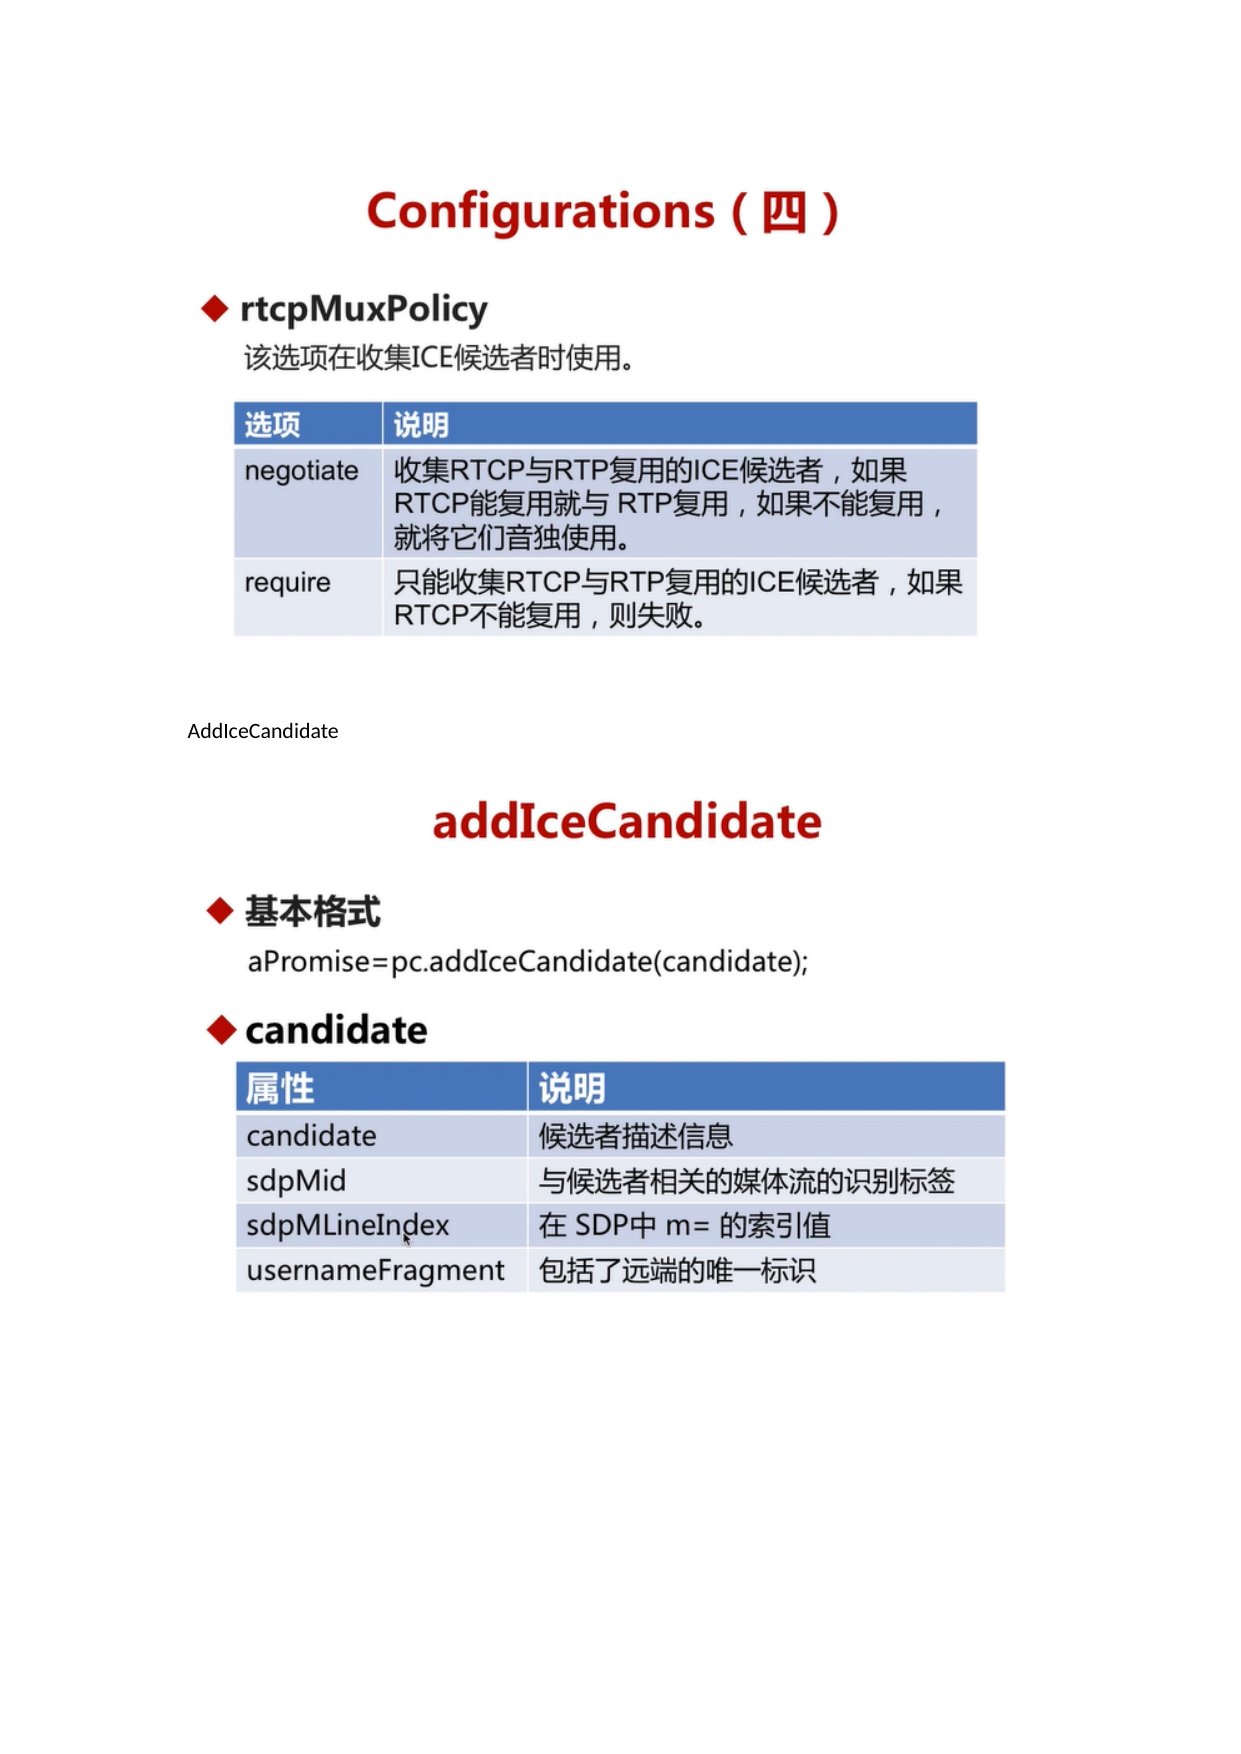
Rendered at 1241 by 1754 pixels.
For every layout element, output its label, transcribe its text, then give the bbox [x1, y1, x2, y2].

picture [187, 162, 1032, 662]
picture [187, 779, 1053, 1310]
text AddIceCandidate [187, 714, 1053, 747]
